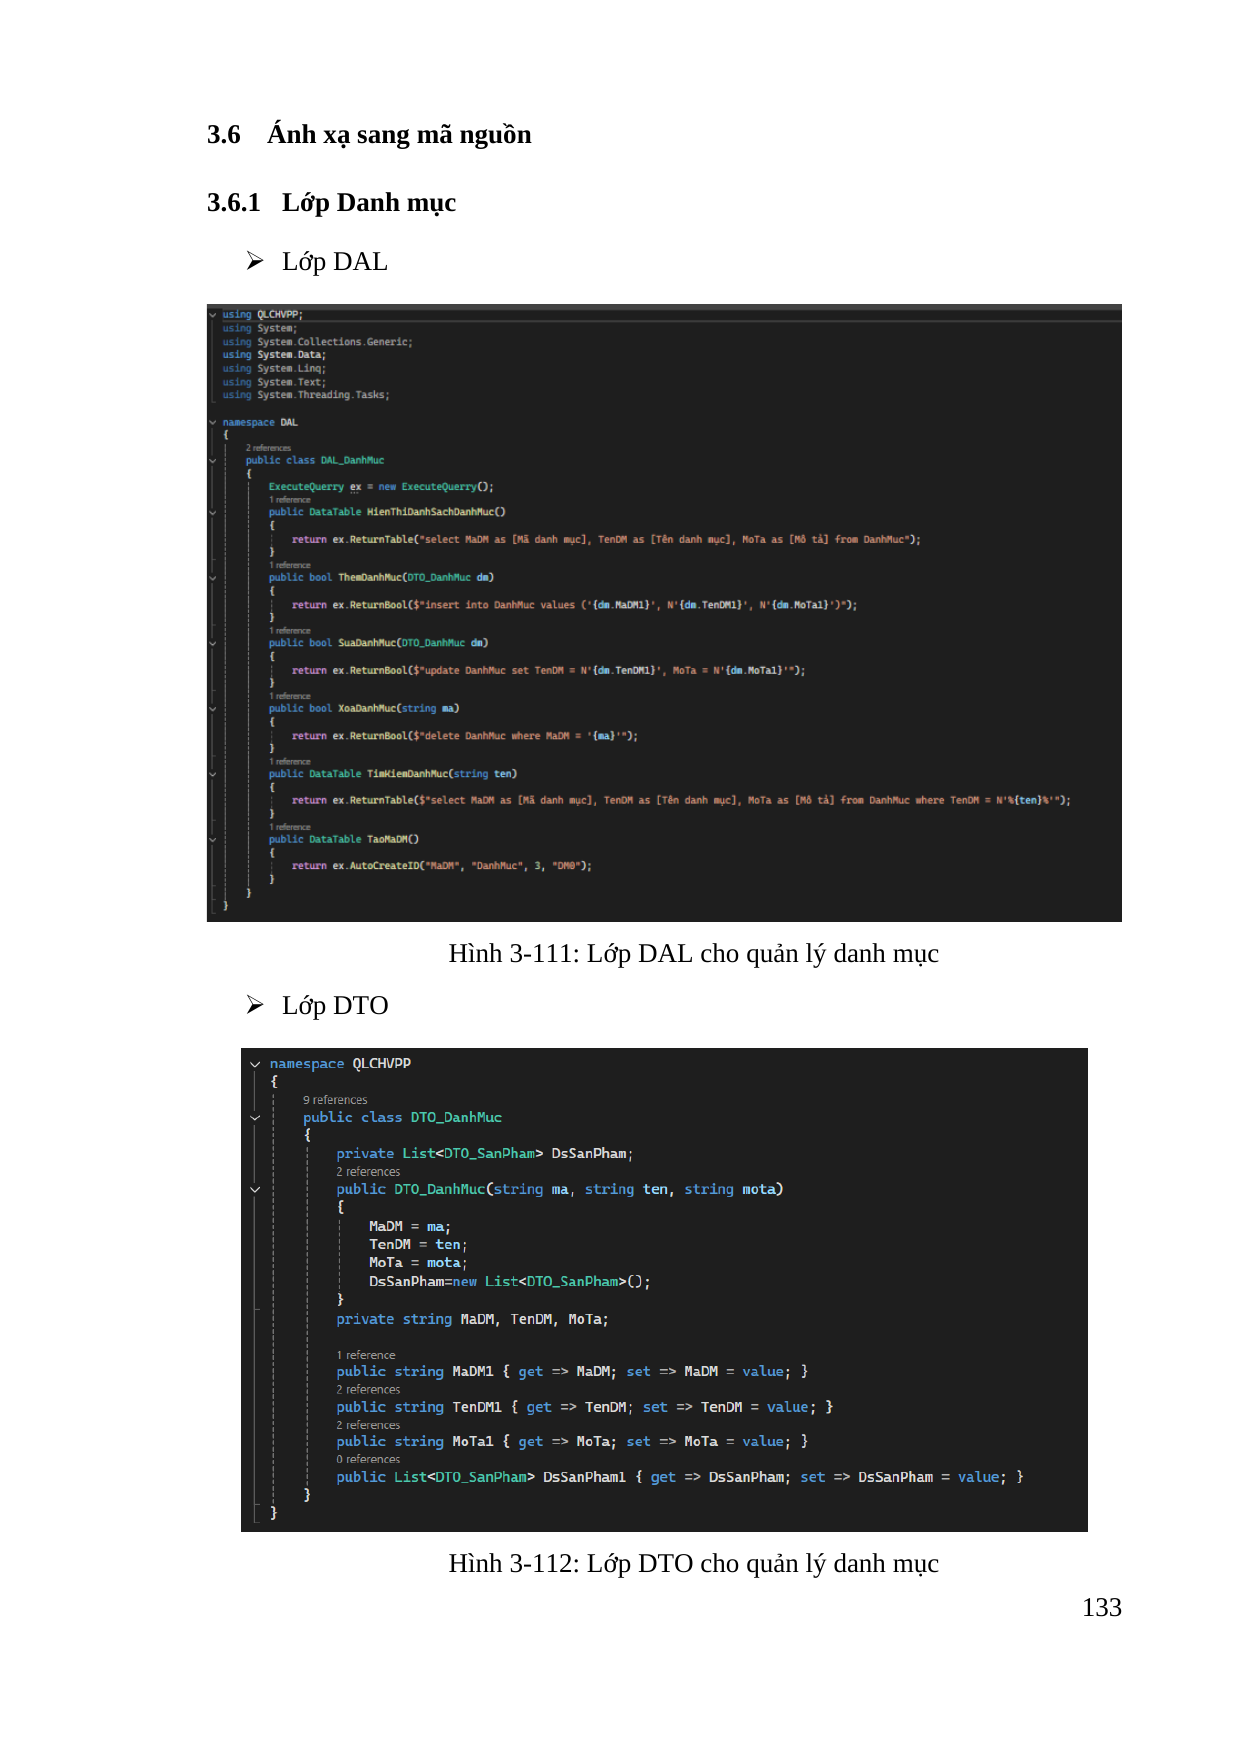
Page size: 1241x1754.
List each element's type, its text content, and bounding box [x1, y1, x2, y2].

list Lớp DAL [244, 245, 1122, 276]
subtitle Lớp Danh mục [207, 186, 1122, 217]
picture [206, 304, 1122, 922]
picture [241, 1048, 1088, 1532]
list Lớp DTO [244, 989, 1122, 1020]
subtitle Ánh xạ sang mã nguồn [207, 118, 1122, 149]
